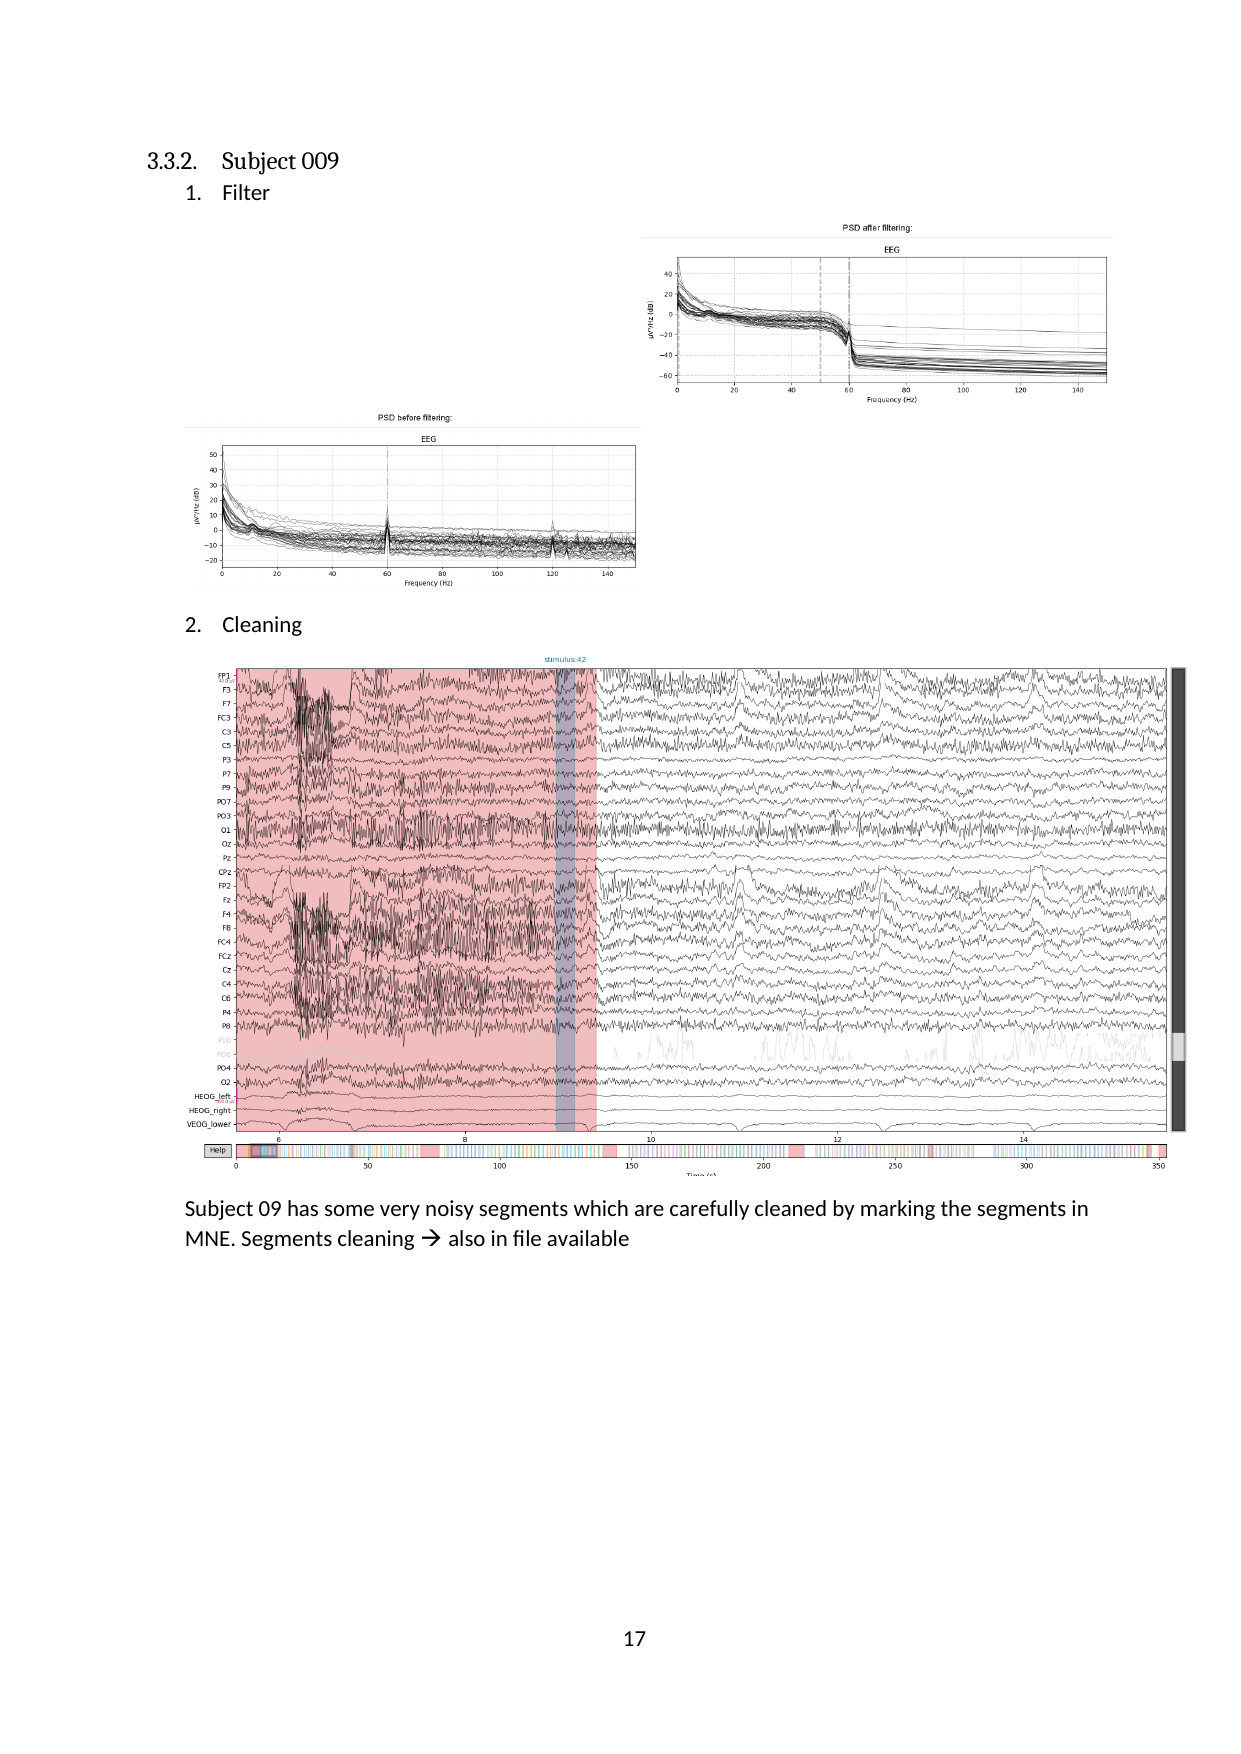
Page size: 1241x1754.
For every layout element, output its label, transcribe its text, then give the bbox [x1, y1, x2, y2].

picture [641, 220, 1113, 407]
subtitle Subject 009 [147, 147, 1122, 176]
text Subject 09 has some very noisy segments which are carefully cleaned by marking the segments in MNE. Segments cleaning also in file available [184, 1194, 1122, 1252]
list Cleaning [184, 610, 1122, 638]
picture [184, 657, 1190, 1176]
picture [184, 414, 642, 592]
list Filter [184, 178, 1122, 206]
